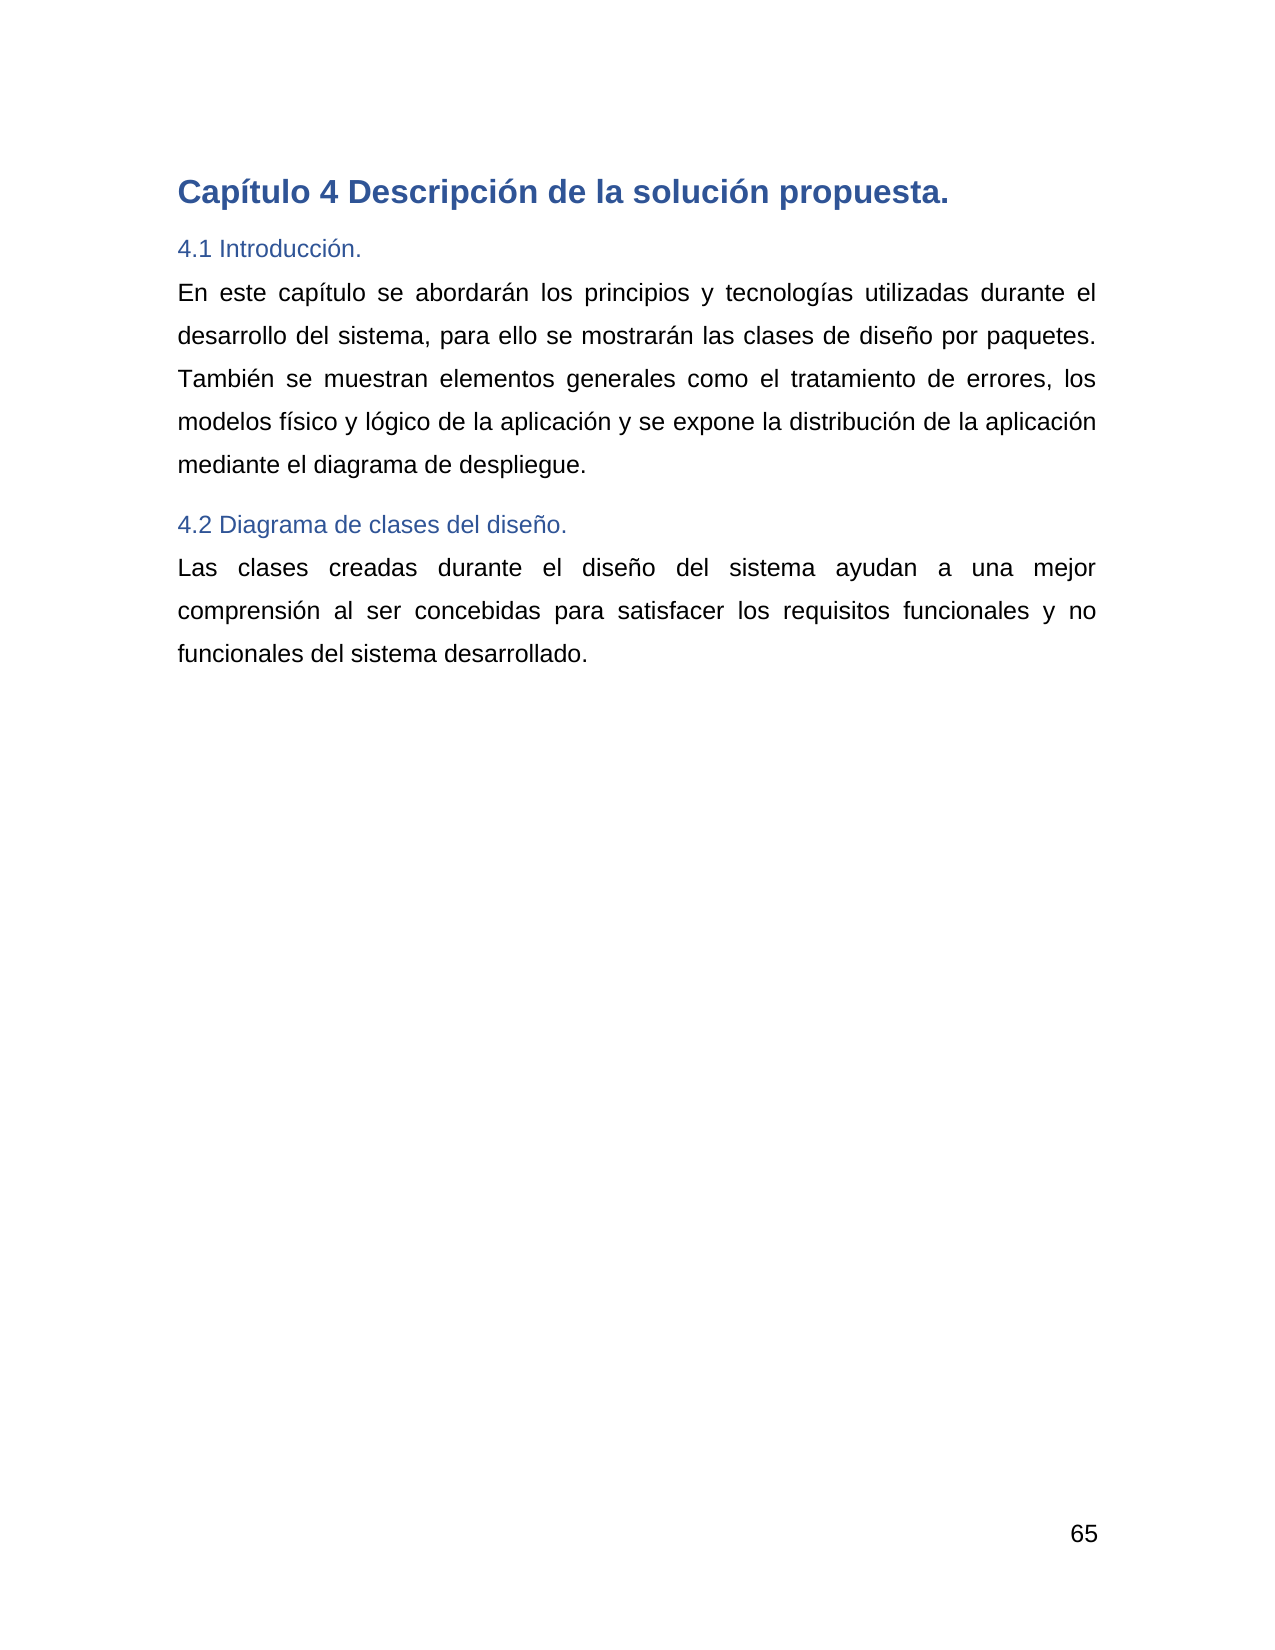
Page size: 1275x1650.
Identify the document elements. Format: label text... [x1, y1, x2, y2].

text En este capítulo se abordarán los principios y tecnologías utilizadas durante el desarrollo del sistema, para ello se mostrarán las clases de diseño por paquetes. También se muestran elementos generales como el tratamiento de errores, los modelos físico y lógico de la aplicación y se expone la distribución de la aplicación mediante el diagrama de despliegue. [177, 277, 1098, 479]
subtitle 4.2 Diagrama de clases del diseño. [177, 510, 1098, 538]
subtitle 4.1 Introducción. [177, 234, 1098, 263]
text Las clases creadas durante el diseño del sistema ayudan a una mejor comprensión al ser concebidas para satisfacer los requisitos funcionales y no funcionales del sistema desarrollado. [177, 553, 1098, 668]
subtitle Capítulo 4 Descripción de la solución propuesta. [177, 173, 1098, 211]
